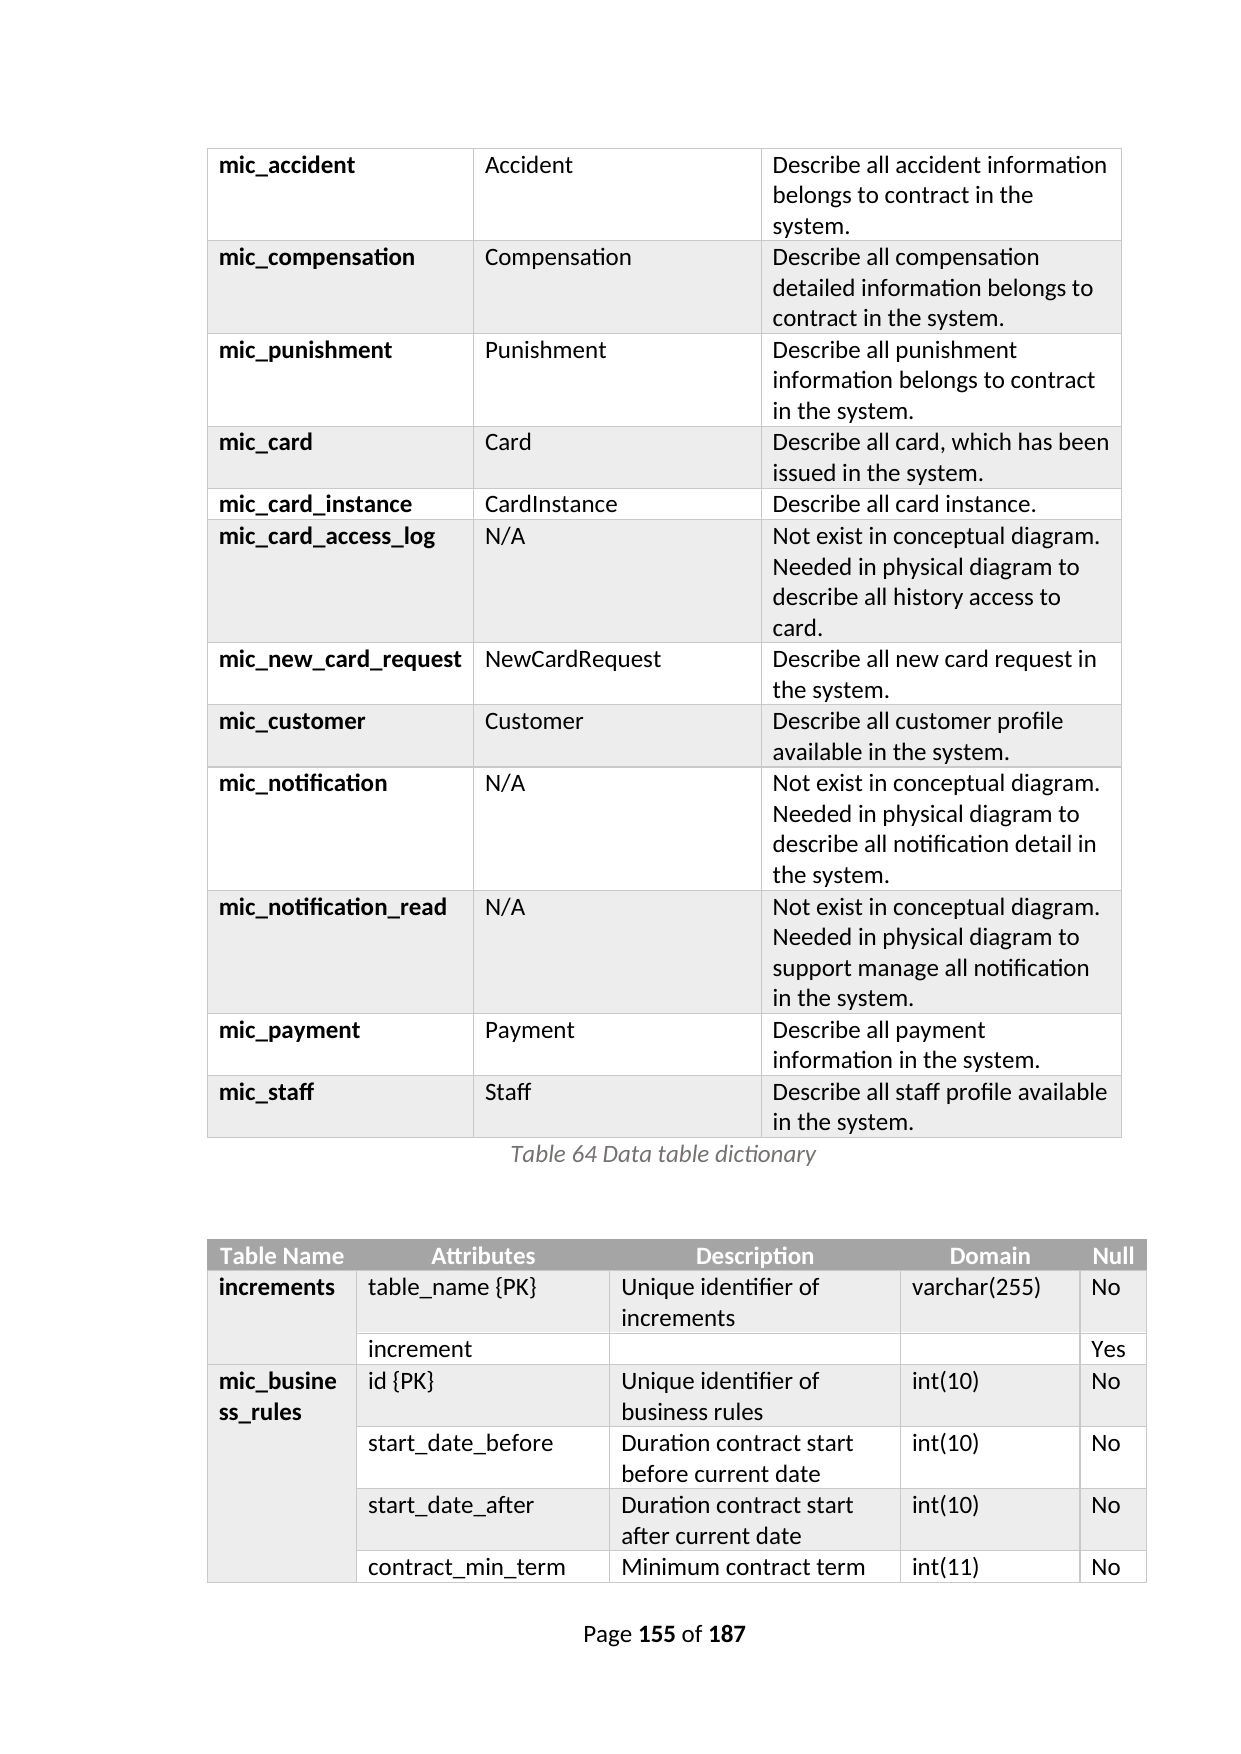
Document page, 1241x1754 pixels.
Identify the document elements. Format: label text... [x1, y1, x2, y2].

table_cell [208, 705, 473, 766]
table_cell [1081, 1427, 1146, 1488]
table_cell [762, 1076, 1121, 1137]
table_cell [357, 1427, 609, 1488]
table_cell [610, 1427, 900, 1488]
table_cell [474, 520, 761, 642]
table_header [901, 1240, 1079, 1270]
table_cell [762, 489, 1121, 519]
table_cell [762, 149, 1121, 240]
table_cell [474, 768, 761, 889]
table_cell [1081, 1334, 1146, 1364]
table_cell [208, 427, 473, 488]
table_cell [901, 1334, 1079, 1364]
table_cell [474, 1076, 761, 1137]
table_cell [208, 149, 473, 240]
text Table Data table dictionary [207, 1138, 1122, 1168]
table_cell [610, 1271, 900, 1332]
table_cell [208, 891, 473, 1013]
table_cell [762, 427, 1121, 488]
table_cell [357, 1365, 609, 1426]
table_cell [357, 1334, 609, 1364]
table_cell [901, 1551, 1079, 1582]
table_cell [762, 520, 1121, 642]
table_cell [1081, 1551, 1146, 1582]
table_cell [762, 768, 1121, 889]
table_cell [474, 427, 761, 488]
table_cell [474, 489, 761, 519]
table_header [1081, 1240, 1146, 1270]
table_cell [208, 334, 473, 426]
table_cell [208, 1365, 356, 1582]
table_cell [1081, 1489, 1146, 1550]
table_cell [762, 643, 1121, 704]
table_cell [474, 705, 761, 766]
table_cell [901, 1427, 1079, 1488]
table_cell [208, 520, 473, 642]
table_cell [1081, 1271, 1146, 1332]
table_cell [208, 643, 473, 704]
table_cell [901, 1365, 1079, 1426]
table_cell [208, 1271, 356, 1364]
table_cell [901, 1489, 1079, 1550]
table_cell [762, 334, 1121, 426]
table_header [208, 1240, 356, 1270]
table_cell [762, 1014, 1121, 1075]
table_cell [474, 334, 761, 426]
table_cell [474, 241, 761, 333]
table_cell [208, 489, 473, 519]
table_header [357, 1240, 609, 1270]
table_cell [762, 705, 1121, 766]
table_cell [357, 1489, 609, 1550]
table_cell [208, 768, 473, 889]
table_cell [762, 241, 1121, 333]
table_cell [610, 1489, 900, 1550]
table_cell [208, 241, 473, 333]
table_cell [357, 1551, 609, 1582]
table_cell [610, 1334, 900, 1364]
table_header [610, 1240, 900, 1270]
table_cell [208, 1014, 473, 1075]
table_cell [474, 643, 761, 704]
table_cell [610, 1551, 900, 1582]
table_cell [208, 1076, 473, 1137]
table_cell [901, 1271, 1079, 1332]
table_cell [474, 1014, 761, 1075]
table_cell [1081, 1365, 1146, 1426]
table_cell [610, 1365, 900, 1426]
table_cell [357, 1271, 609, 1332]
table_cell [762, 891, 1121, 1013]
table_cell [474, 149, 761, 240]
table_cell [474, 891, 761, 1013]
